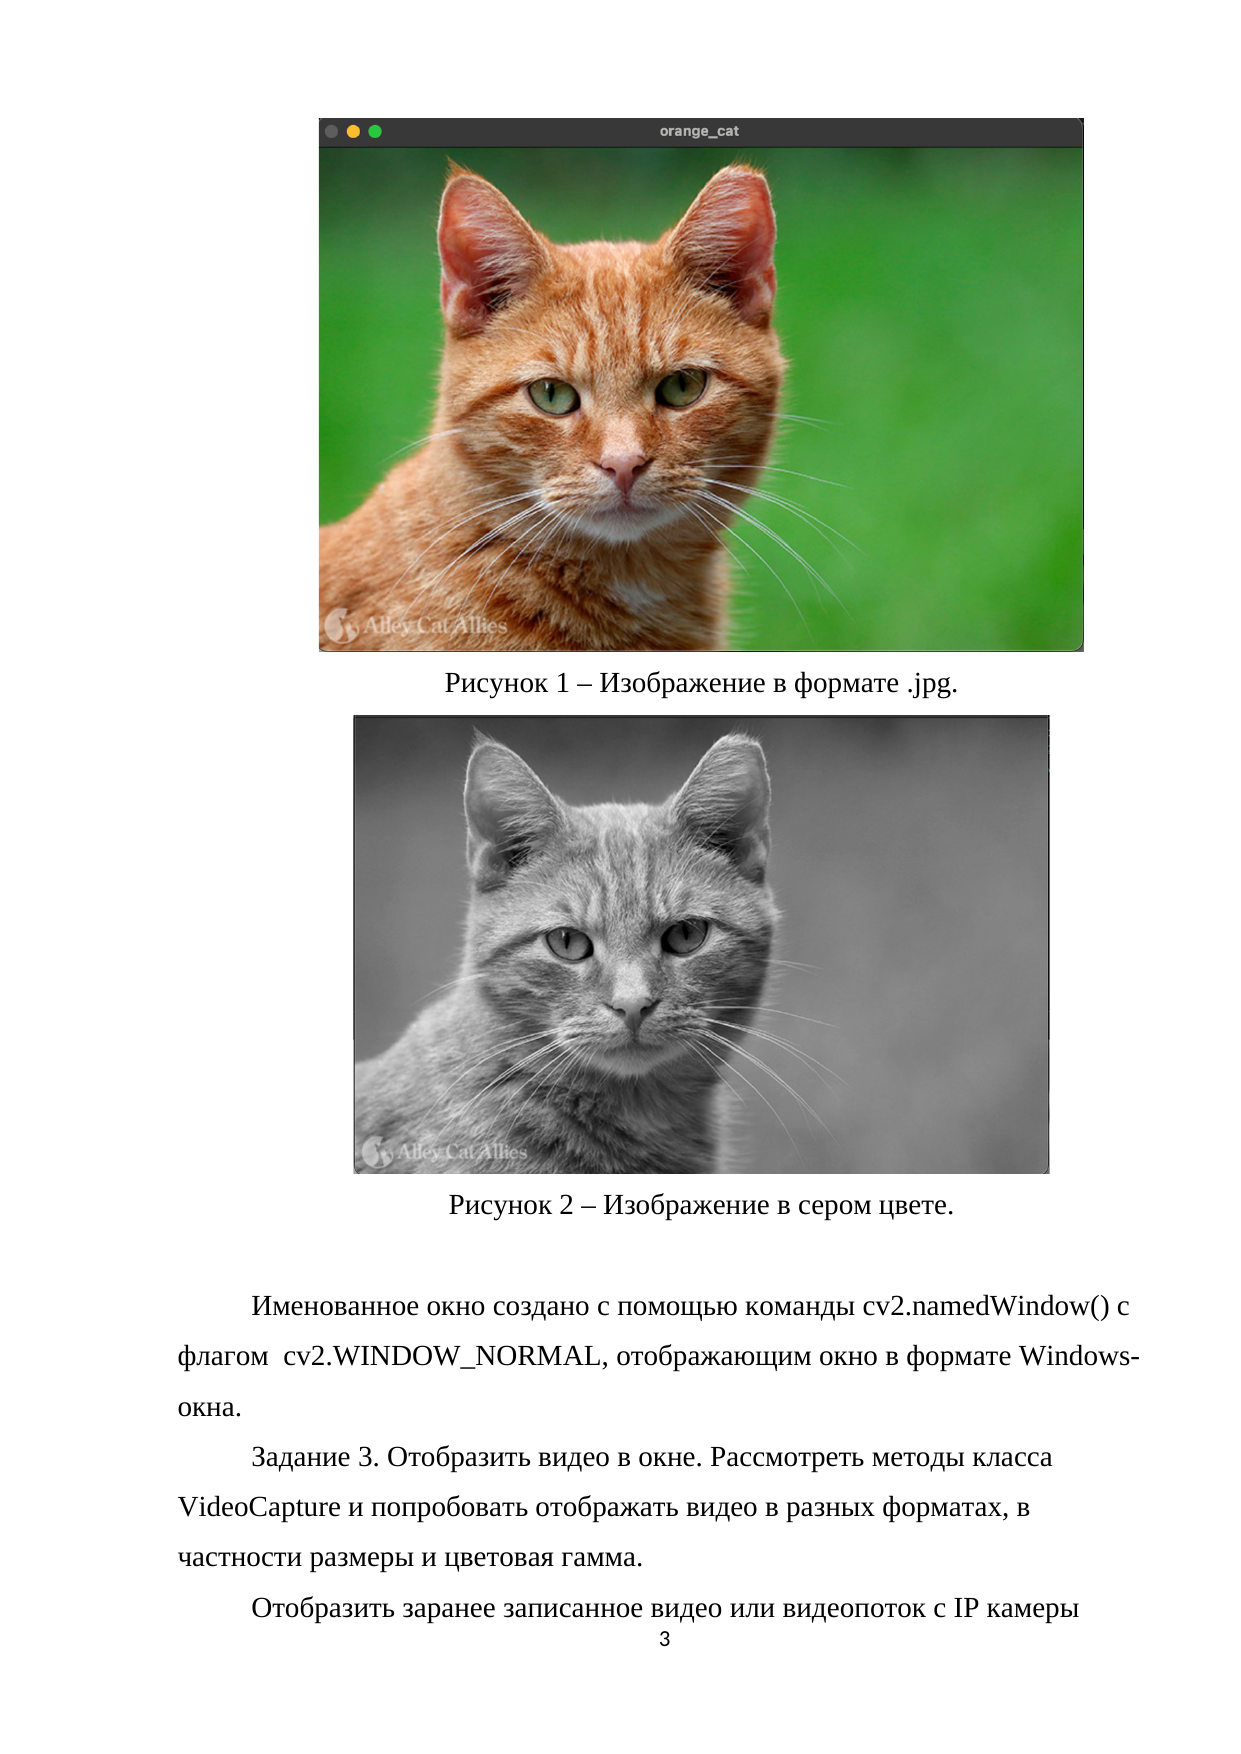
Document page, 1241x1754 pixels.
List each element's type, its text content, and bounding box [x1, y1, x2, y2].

text Задание 3. Отобразить видео в окне. Рассмотреть методы класса VideoCapture и попробовать отображать видео в разных форматах, в частности размеры и цветовая гамма. [177, 1439, 1152, 1573]
text Рисунок 2 – Изображение в сером цвете. [177, 1187, 1152, 1221]
text Именованное окно создано с помощью команды сv2.namedWindow() с флагом cv2.WINDOW_NORMAL, отображающим окно в формате Windows-окна. [177, 1288, 1152, 1422]
picture [318, 118, 1084, 652]
picture [353, 715, 1050, 1174]
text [177, 1590, 1152, 1623]
text Рисунок 1 – Изображение в формате .jpg. [177, 666, 1152, 699]
